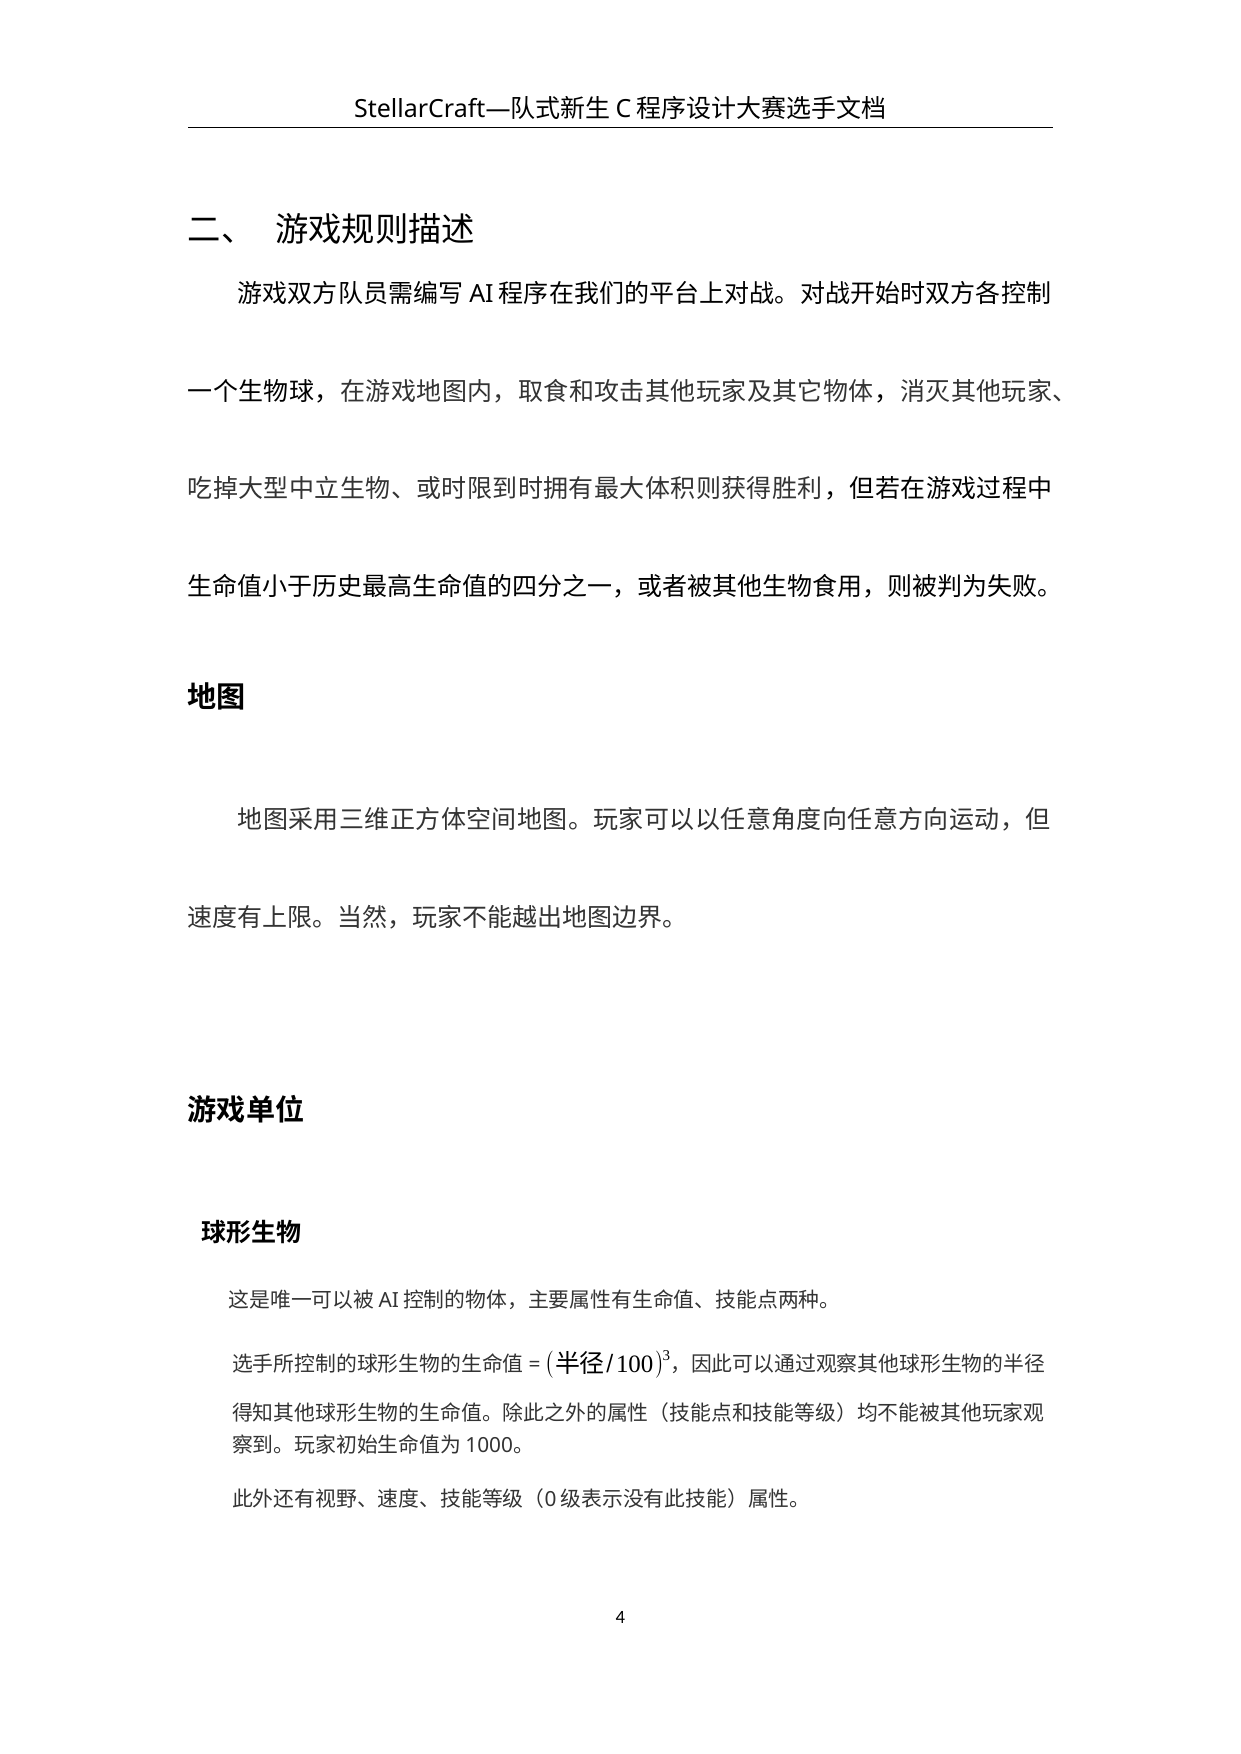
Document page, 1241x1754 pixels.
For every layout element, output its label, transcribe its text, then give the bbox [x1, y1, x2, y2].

text 球形生物 [187, 1198, 1053, 1263]
list 游戏规则描述 [187, 194, 1053, 259]
subtitle 地图 [187, 662, 1053, 727]
text 地图采用三维正方体空间地图。玩家可以以任意角度向任意方向运动，但速度有上限。当然，玩家不能越出地图边界。 [187, 785, 1053, 948]
text 游戏双方队员需编写AI程序在我们的平台上对战。对战开始时双方各控制一个生物球，在游戏地图内，取食和攻击其他玩家及其它物体，消灭其他玩家、吃掉大型中立生物、或时限到时拥有最大体积则获得胜利，但若在游戏过程中生命值小于历史最高生命值的四分之一，或者被其他生物食用，则被判为失败。 [187, 259, 1053, 617]
subtitle 游戏单位 [187, 1075, 1053, 1140]
text 这是唯一可以被AI控制的物体，主要属性有生命值、技能点两种。 [187, 1282, 1053, 1315]
text 此外还有视野、速度、技能等级（0级表示没有此技能）属性。 [232, 1481, 1053, 1513]
text 选手所控制的球形生物的生命值 = ，因此可以通过观察其他球形生物的半径得知其他球形生物的生命值。除此之外的属性（技能点和技能等级）均不能被其他玩家观察到。玩家初始生命值为1000。 [232, 1330, 1053, 1460]
